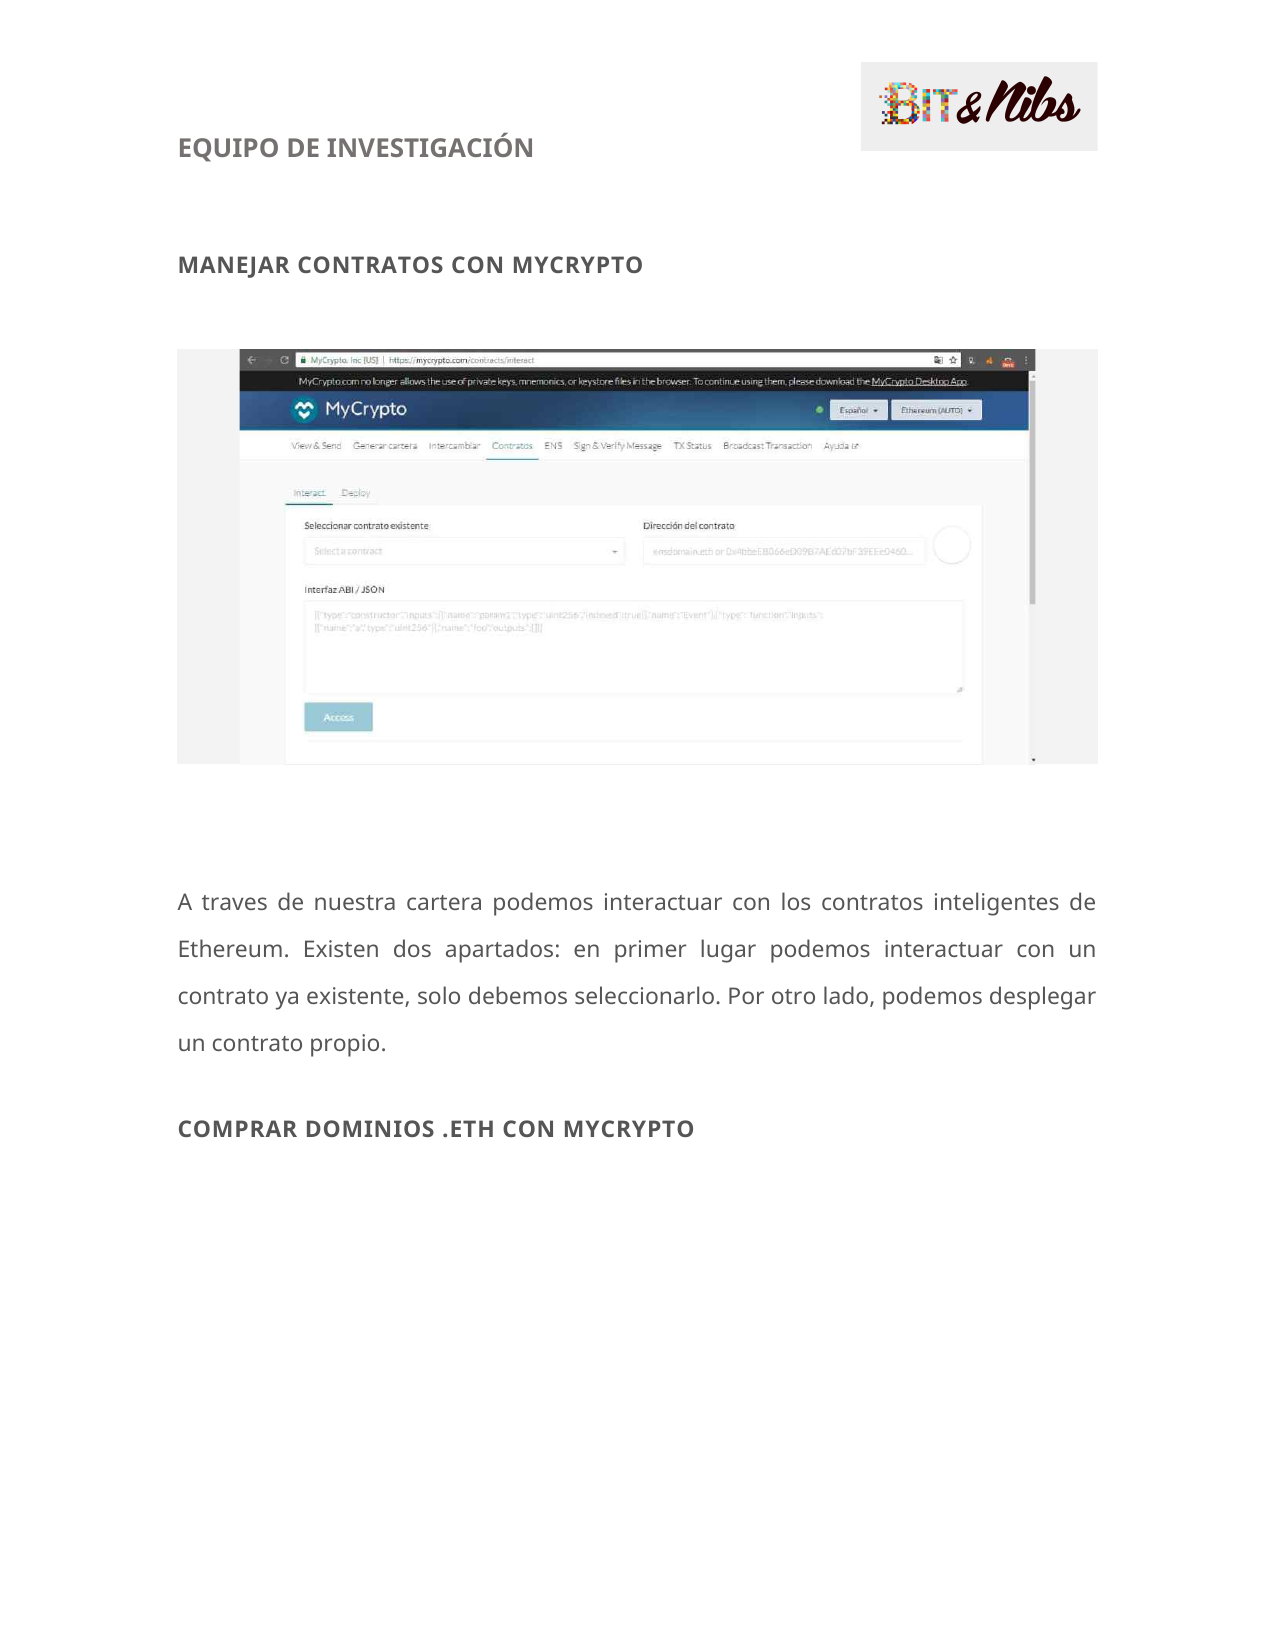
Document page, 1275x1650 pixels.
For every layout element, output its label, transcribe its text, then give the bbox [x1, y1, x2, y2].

picture [239, 349, 1036, 765]
text A traves de nuestra cartera podemos interactuar con los contratos inteligentes de Ethereum. Existen dos apartados: en primer lugar podemos interactuar con un contrato ya existente, solo debemos seleccionarlo. Por otro lado, podemos desplegar un contrato propio. [177, 886, 1098, 1058]
subtitle MANEJAR CONTRATOS CON MYCRYPTO [177, 249, 1098, 281]
subtitle COMPRAR DOMINIOS .ETH CON MYCRYPTO [177, 1113, 1098, 1144]
picture [860, 62, 1098, 151]
